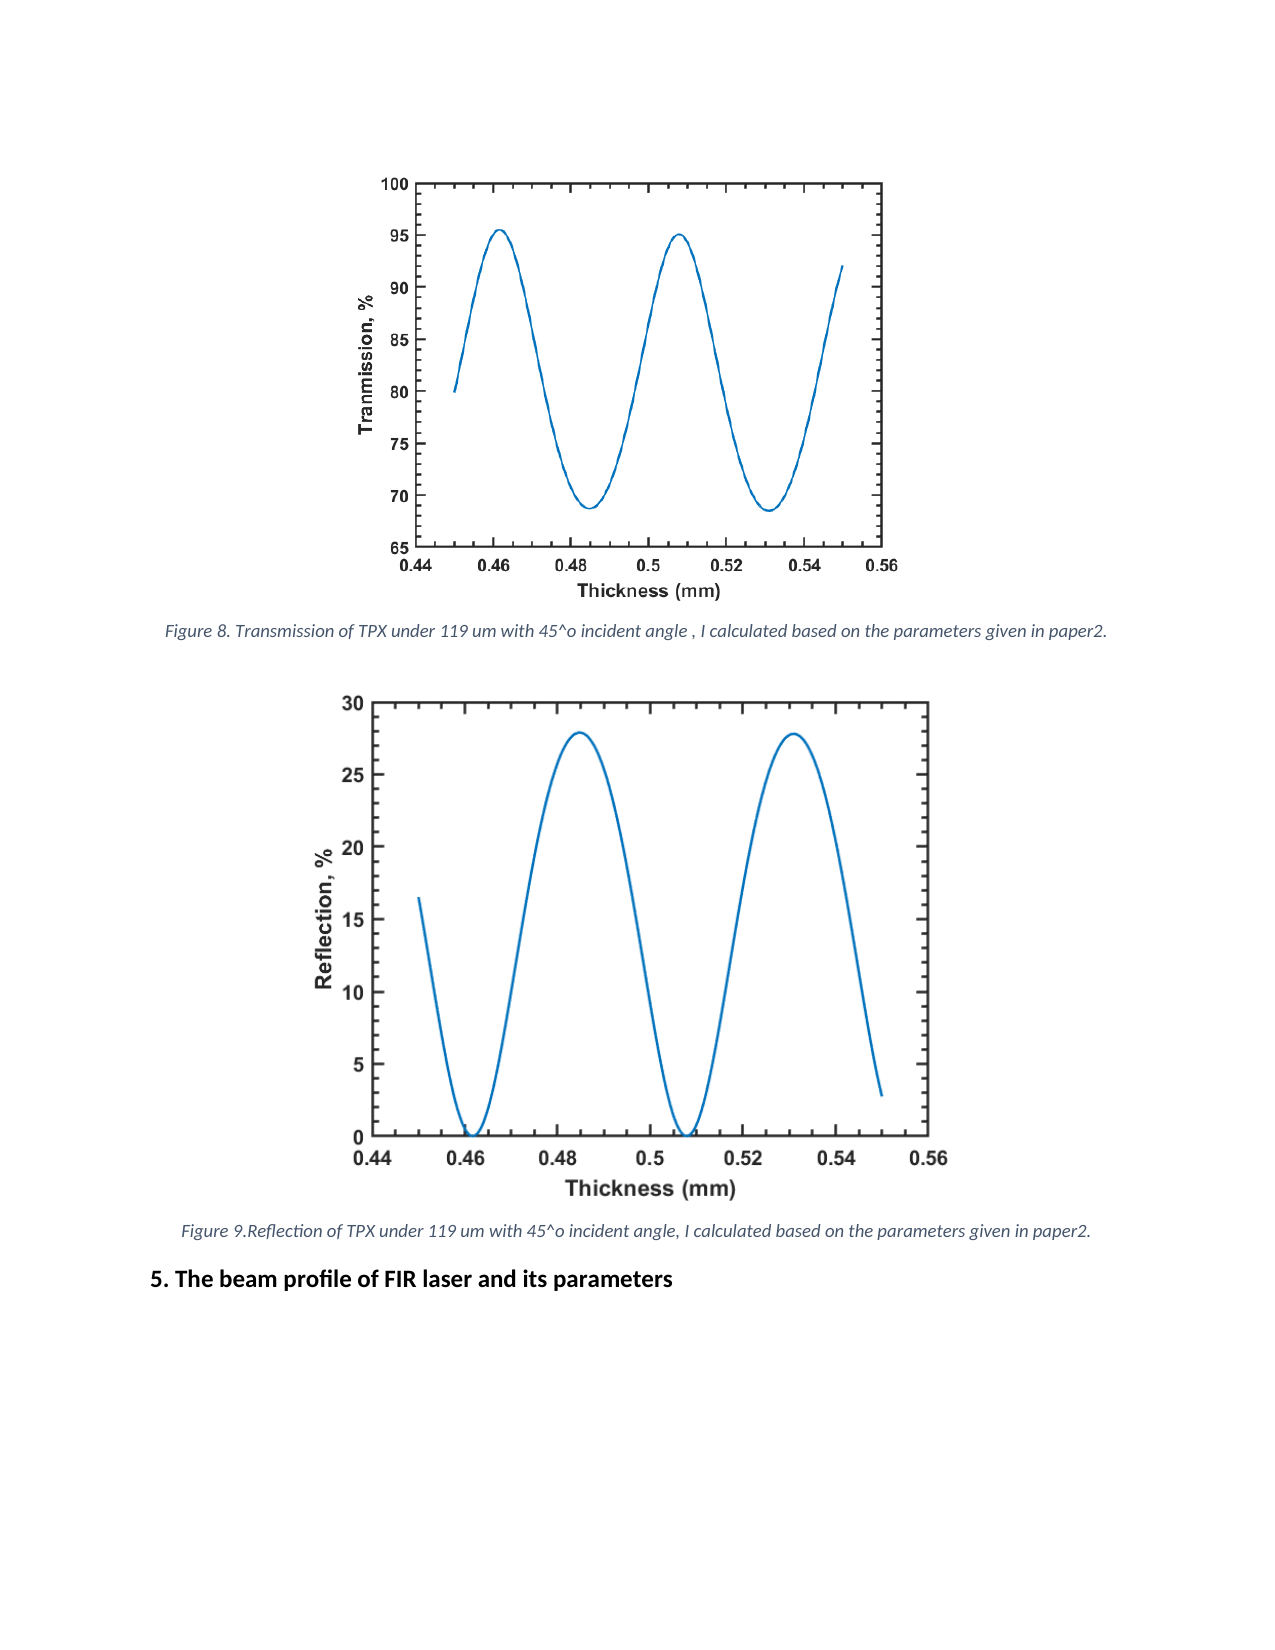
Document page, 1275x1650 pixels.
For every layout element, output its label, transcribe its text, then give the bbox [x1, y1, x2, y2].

text 5. The beam profile of FIR laser and its parameters [150, 1263, 1125, 1294]
picture [337, 150, 938, 601]
picture [279, 662, 996, 1201]
